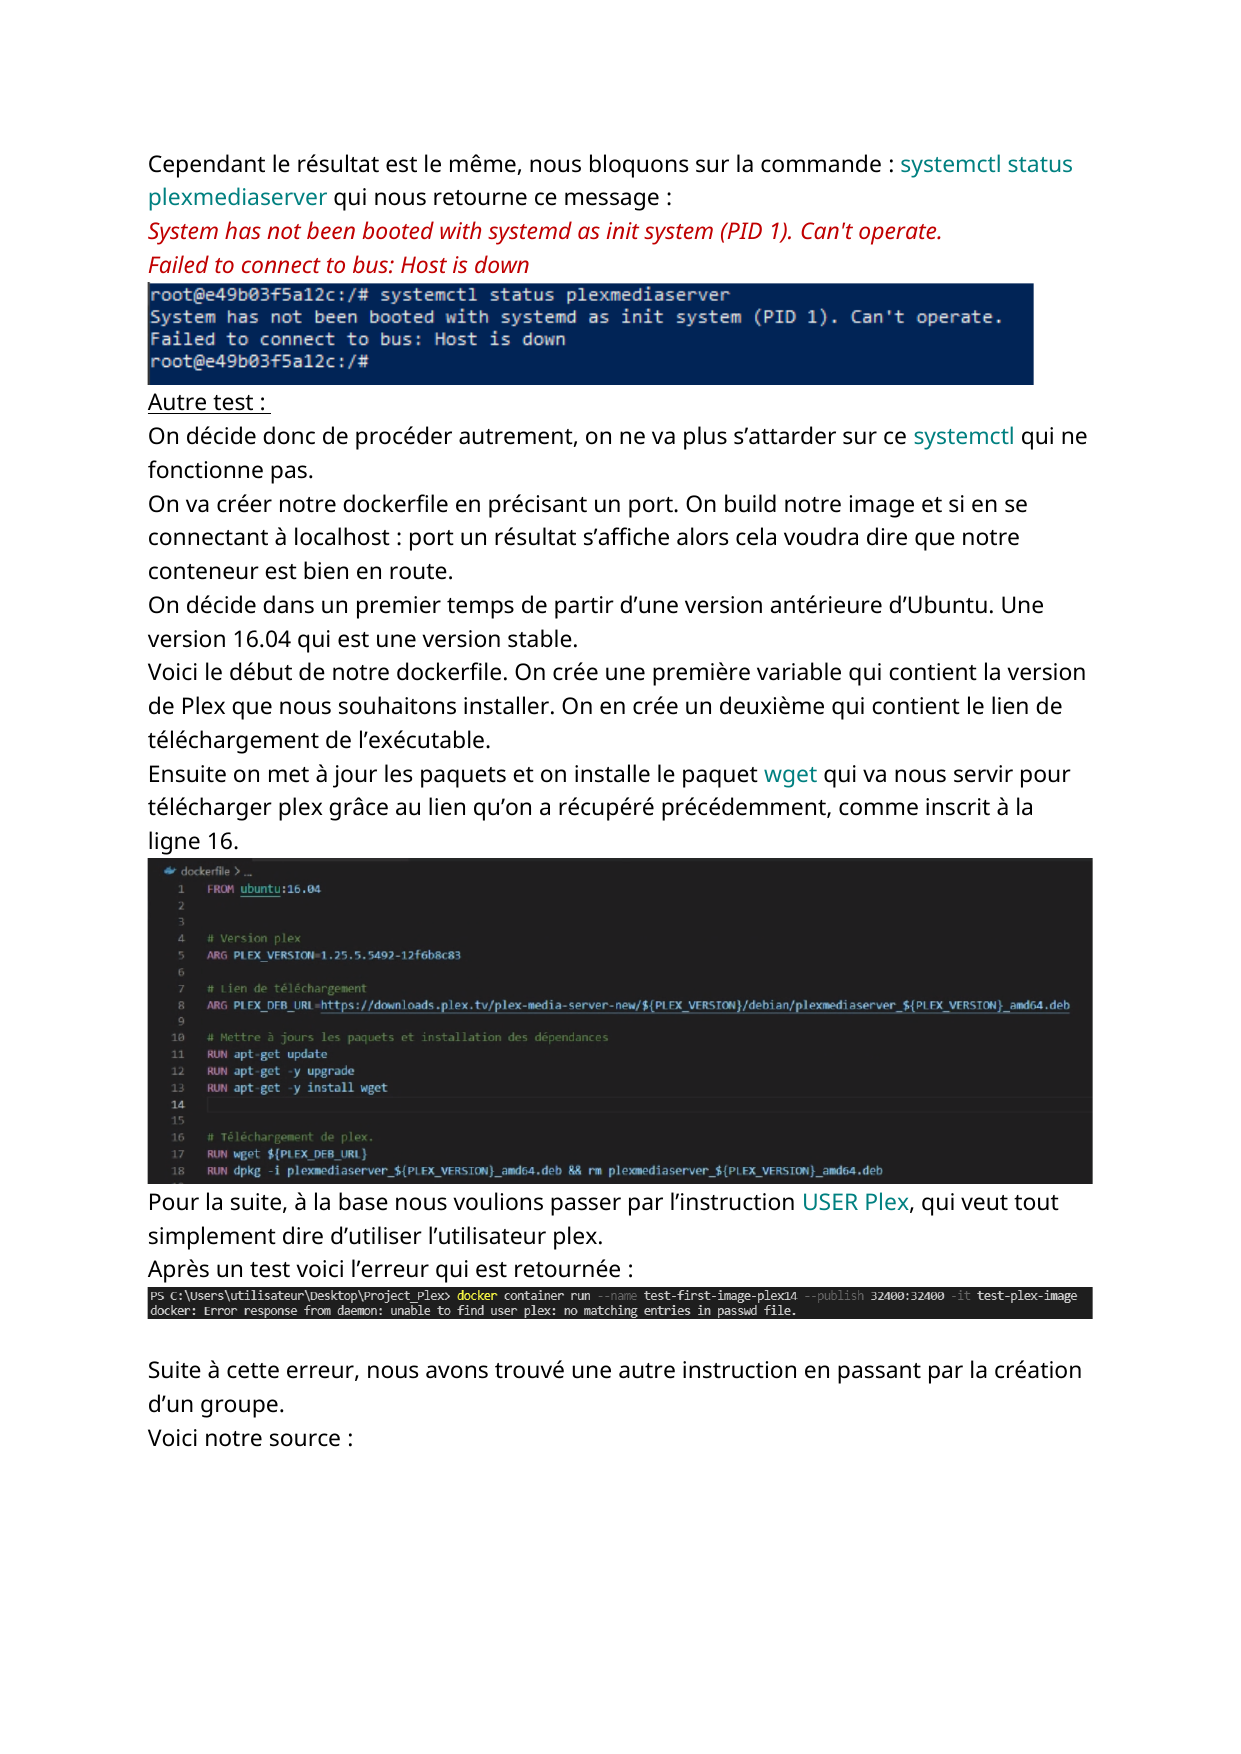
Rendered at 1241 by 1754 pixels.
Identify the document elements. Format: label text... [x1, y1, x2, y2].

picture [147, 858, 1093, 1184]
text Pour la suite, à la base nous voulions passer par l’instruction USER Plex, qui veut tout simplement dire d’utiliser l’utilisateur plex. Après un test voici l’erreur qui est retournée : [148, 1186, 1093, 1285]
text Autre test : [148, 386, 1093, 418]
text On décide donc de procéder autrement, on ne va plus s’attarder sur ce systemctl qui ne fonctionne pas. On va créer notre dockerfile en précisant un port. On build notre image et si en se connectant à localhost : port un résultat s’affiche alors cela voudra dire que notre conteneur est bien en route. On décide dans un premier temps de partir d’une version antérieure d’Ubuntu. Une version 16.04 qui est une version stable. [148, 420, 1093, 654]
text Voici le début de notre dockerfile. On crée une première variable qui contient la version de Plex que nous souhaitons installer. On en crée un deuxième qui contient le lien de téléchargement de l’exécutable. [148, 656, 1093, 755]
text Cependant le résultat est le même, nous bloquons sur la commande : systemctl status plexmediaserver qui nous retourne ce message : [148, 148, 1093, 213]
text System has not been booted with systemd as init system (PID 1). Can't operate. [148, 215, 1093, 246]
text Ensuite on met à jour les paquets et on installe le paquet wget qui va nous servir pour télécharger plex grâce au lien qu’on a récupéré précédemment, comme inscrit à la ligne 16. [148, 758, 1093, 856]
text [148, 1321, 1093, 1453]
text Failed to connect to bus: Host is down [148, 249, 1093, 280]
picture [147, 1287, 1093, 1319]
picture [147, 282, 1034, 385]
